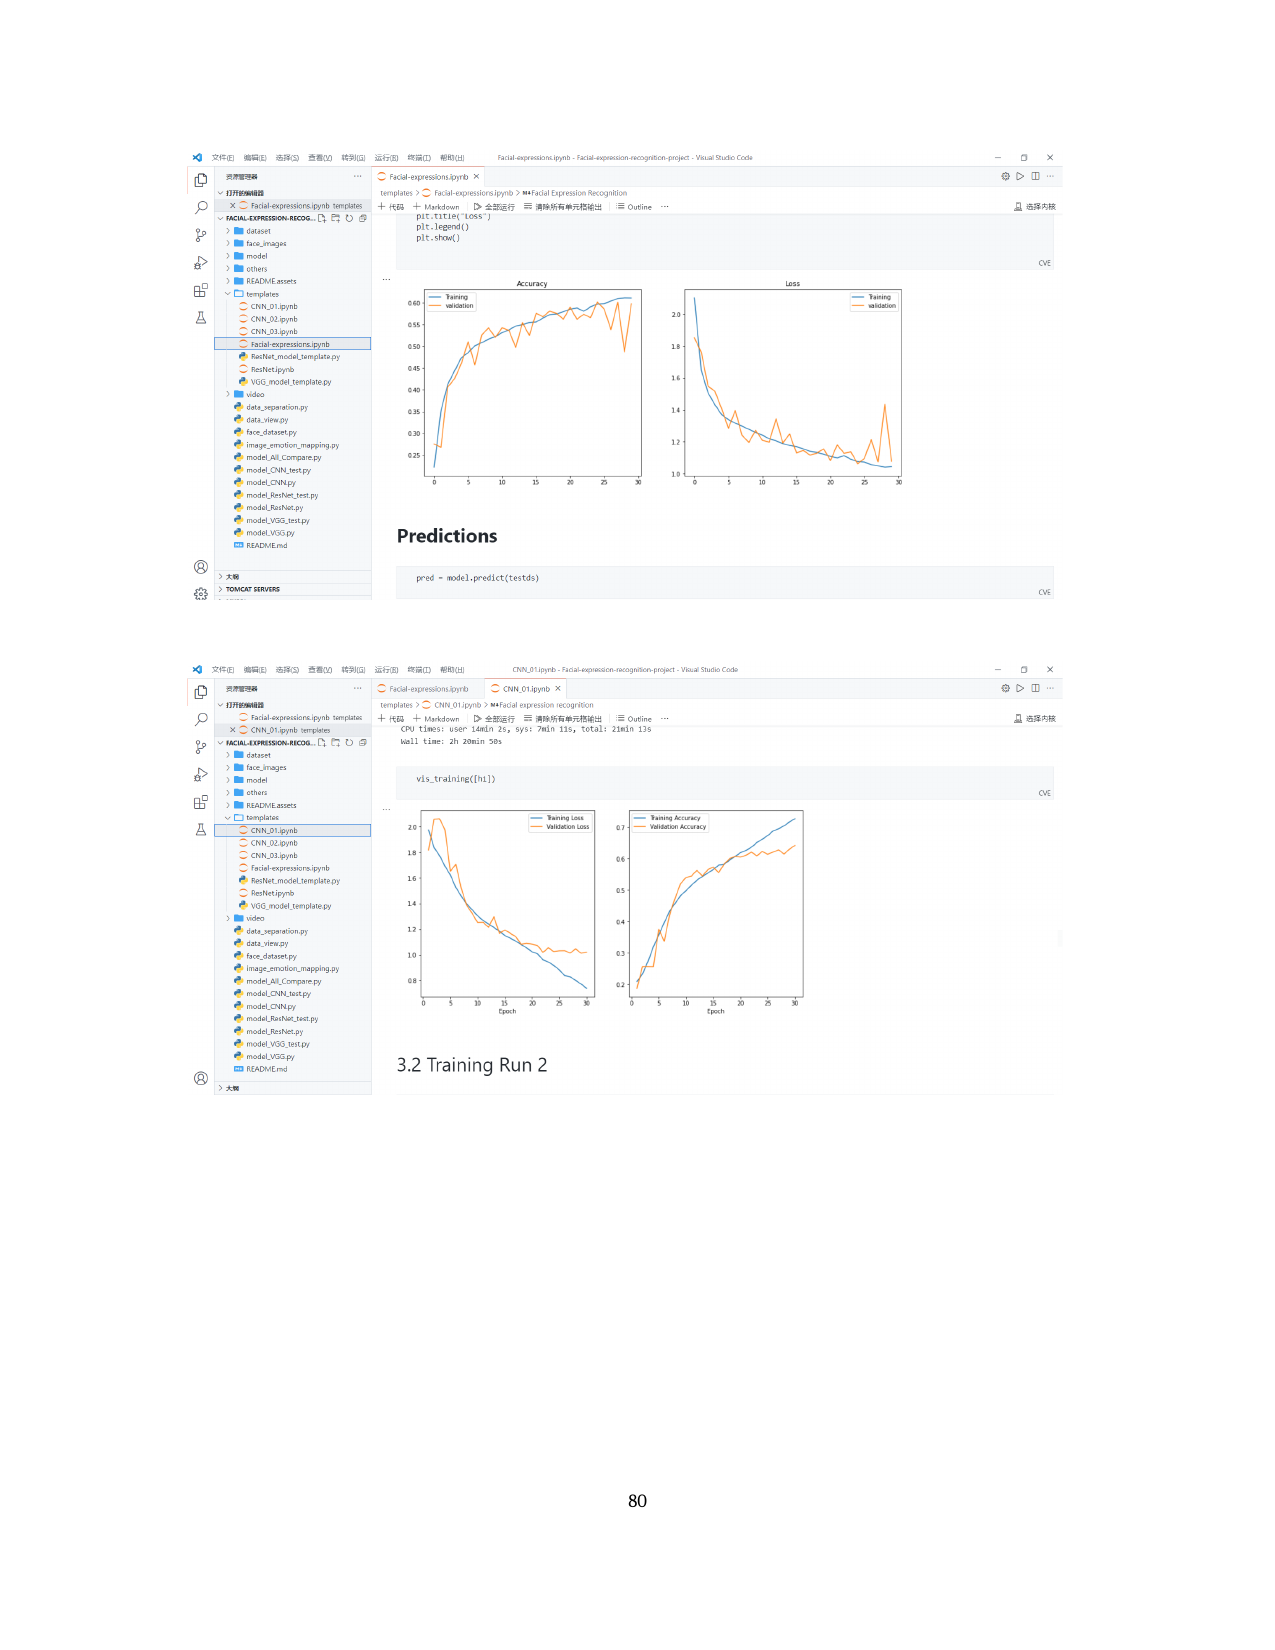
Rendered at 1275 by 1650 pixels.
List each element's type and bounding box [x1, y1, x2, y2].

picture [187, 661, 1063, 1095]
picture [187, 150, 1063, 600]
